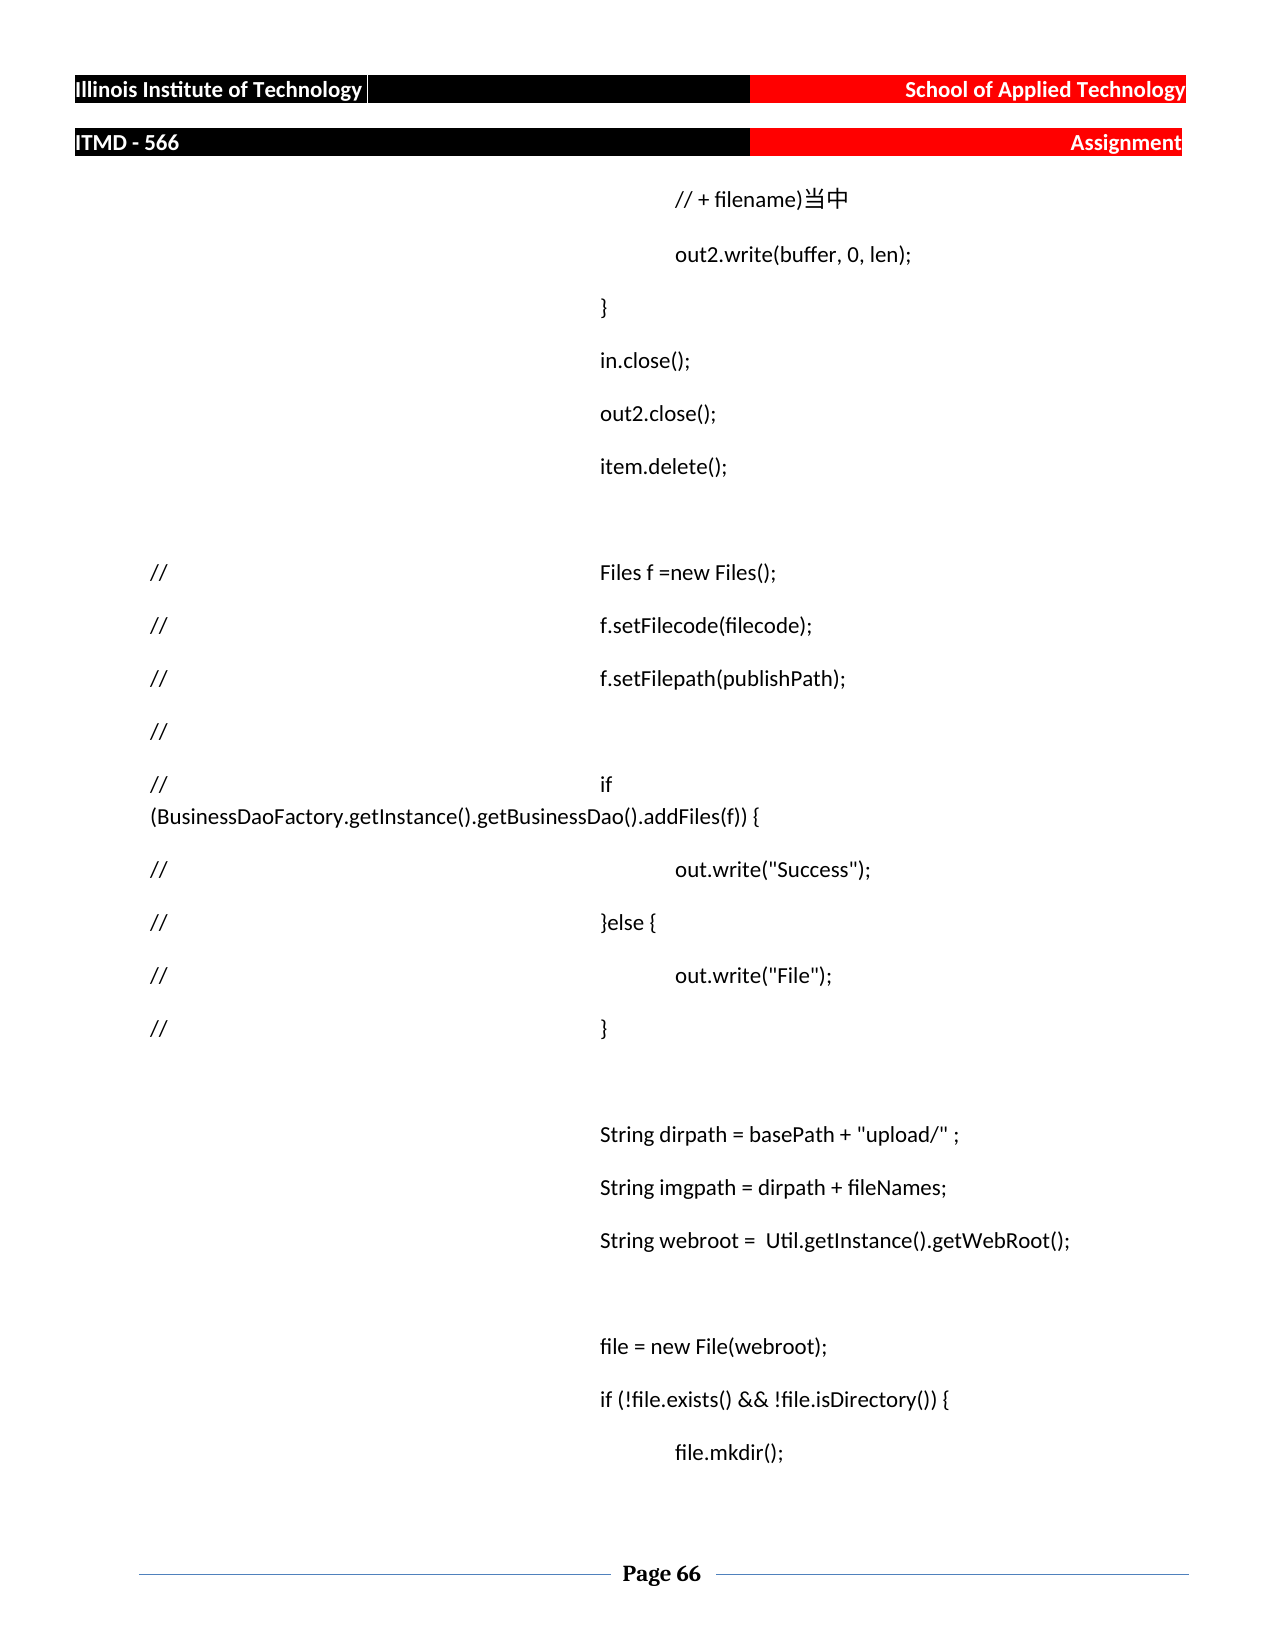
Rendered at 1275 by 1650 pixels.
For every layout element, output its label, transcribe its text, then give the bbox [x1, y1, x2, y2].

text // }else { [150, 908, 1200, 936]
text out2.write(buffer, 0, len); [150, 240, 1200, 268]
text // Files f =new Files(); [150, 558, 1200, 586]
text // f.setFilecode(filecode); [150, 611, 1200, 639]
text String dirpath = basePath + "upload/" ; [150, 1120, 1200, 1148]
text String webroot = Util.getInstance().getWebRoot(); [150, 1226, 1200, 1254]
text file.mkdir(); [150, 1438, 1200, 1466]
text // out.write("File"); [150, 961, 1200, 989]
text } [150, 293, 1200, 321]
text file = new File(webroot); [150, 1332, 1200, 1360]
text if (!file.exists() && !file.isDirectory()) { [150, 1385, 1200, 1413]
text // if (BusinessDaoFactory.getInstance().getBusinessDao().addFiles(f)) { [150, 770, 1200, 830]
text // out.write("Success"); [150, 855, 1200, 883]
text item.delete(); [150, 452, 1200, 480]
text // [150, 717, 1200, 745]
text in.close(); [150, 346, 1200, 374]
text // f.setFilepath(publishPath); [150, 664, 1200, 692]
text // } [150, 1014, 1200, 1042]
text // + filename)当中 [150, 181, 1200, 214]
text String imgpath = dirpath + fileNames; [150, 1173, 1200, 1201]
text out2.close(); [150, 399, 1200, 427]
